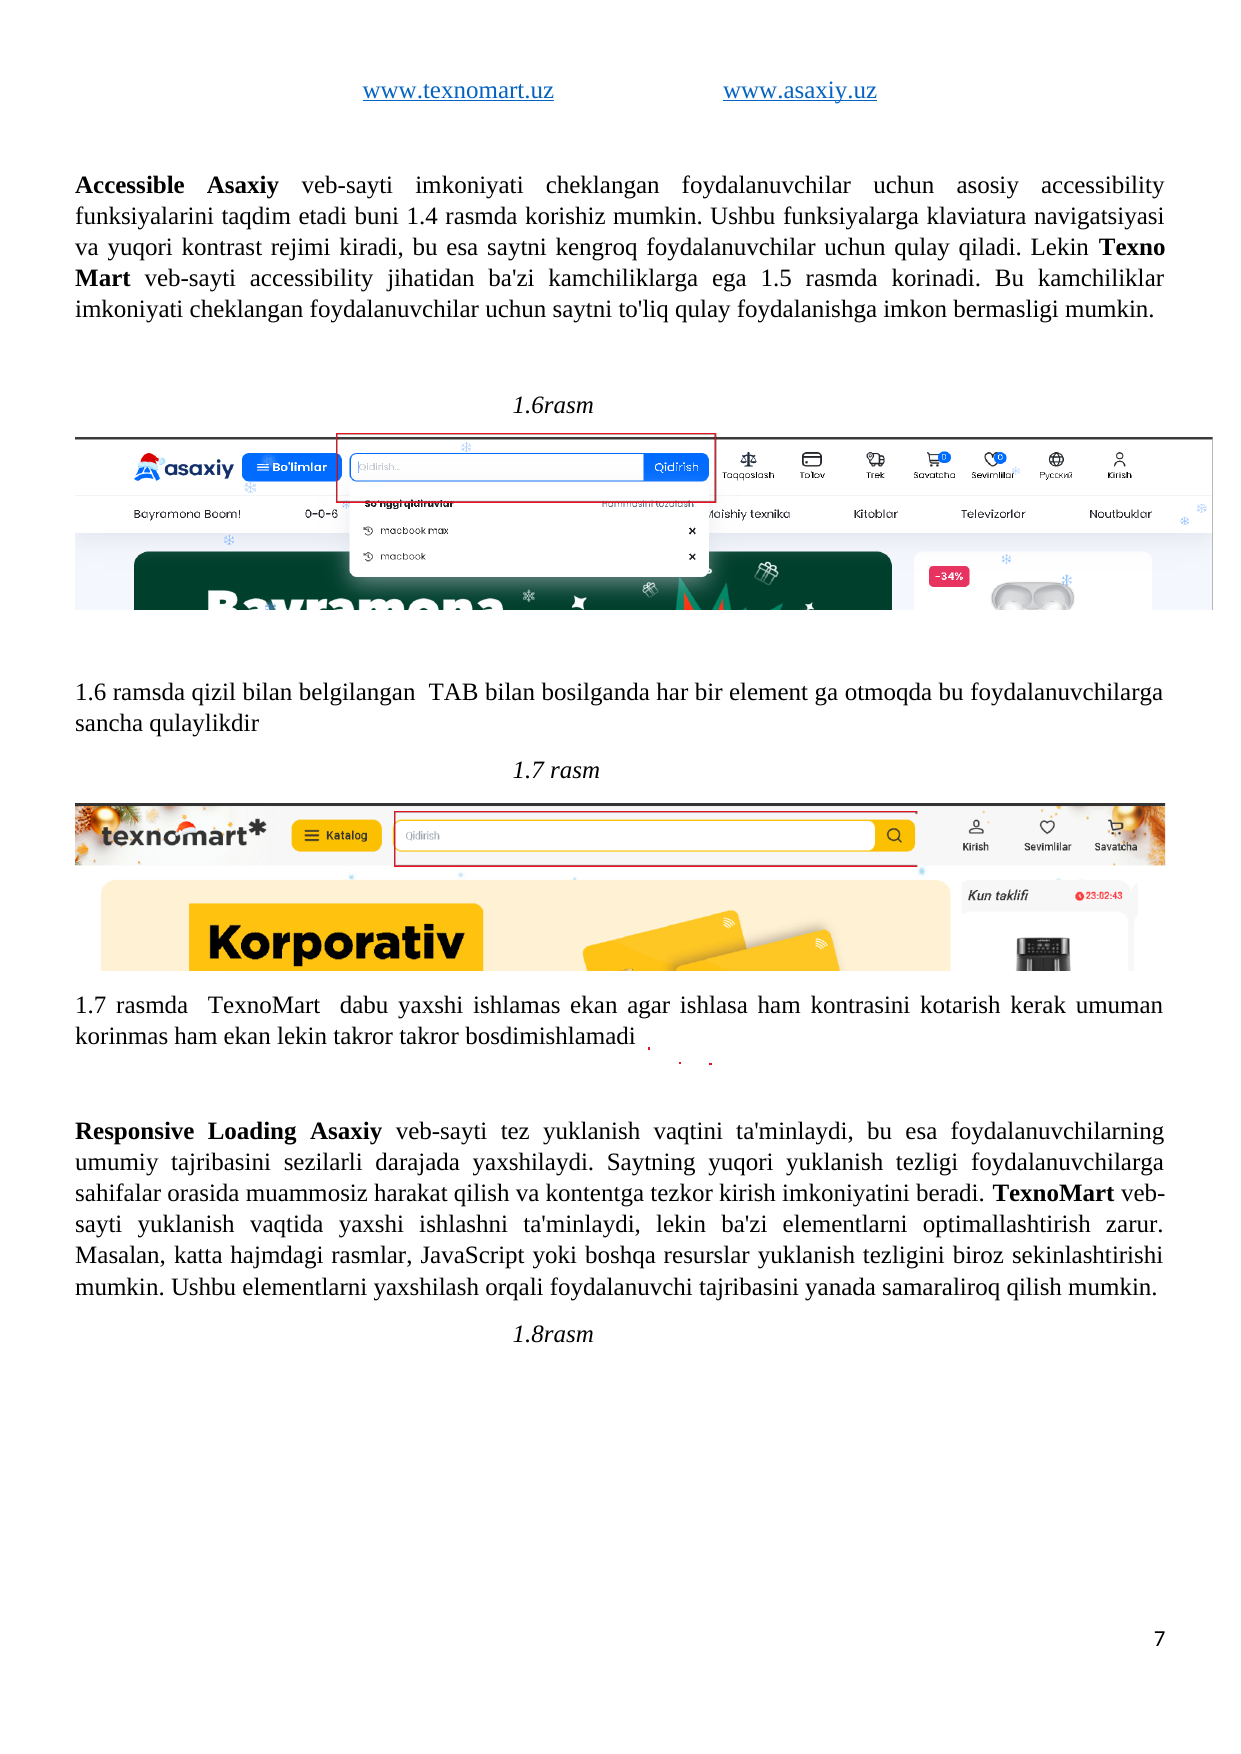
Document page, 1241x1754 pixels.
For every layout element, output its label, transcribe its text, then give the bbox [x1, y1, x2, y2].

picture [75, 433, 1213, 610]
text 1.7 rasm [75, 755, 1165, 784]
text 1.6rasm [75, 390, 1165, 419]
text Responsive Loading Asaxiy veb-sayti tez yuklanish vaqtini ta'minlaydi, bu esa foydalanuvchilarning umumiy tajribasini sezilarli darajada yaxshilaydi. Saytning yuqori yuklanish tezligi foydalanuvchilarga sahifalar orasida muammosiz harakat qilish va kontentga tezkor kirish imkoniyatini beradi. TexnoMart veb-sayti yuklanish vaqtida yaxshi ishlashni ta'minlaydi, lekin ba'zi elementlarni optimallashtirish zarur. Masalan, katta hajmdagi rasmlar, JavaScript yoki boshqa resurslar yuklanish tezligini biroz sekinlashtirishi mumkin. Ushbu elementlarni yaxshilash orqali foydalanuvchi tajribasini yanada samaraliroq qilish mumkin. [75, 1116, 1165, 1300]
text Accessible Asaxiy veb-sayti imkoniyati cheklangan foydalanuvchilar uchun asosiy accessibility funksiyalarini taqdim etadi buni 1.4 rasmda korishiz mumkin. Ushbu funksiyalarga klaviatura navigatsiyasi va yuqori kontrast rejimi kiradi, bu esa saytni kengroq foydalanuvchilar uchun qulay qiladi. Lekin Texno Mart veb-sayti accessibility jihatidan ba'zi kamchiliklarga ega 1.5 rasmda korinadi. Bu kamchiliklar imkoniyati cheklangan foydalanuvchilar uchun saytni to'liq qulay foydalanishga imkon bermasligi mumkin. [75, 170, 1165, 323]
text 1.6 ramsda qizil bilan belgilangan TAB bilan bosilganda har bir element ga otmoqda bu foydalanuvchilarga sancha qulaylikdir [75, 677, 1165, 736]
picture [75, 803, 1166, 971]
text 1.7 rasmda TexnoMart dabu yaxshi ishlamas ekan agar ishlasa ham kontrasini kotarish kerak umuman korinmas ham ekan lekin takror takror bosdimishlamadi [75, 990, 1165, 1050]
text www.texnomart.uz www.asaxiy.uz [75, 75, 1165, 104]
text 1.8rasm [75, 1319, 1165, 1348]
